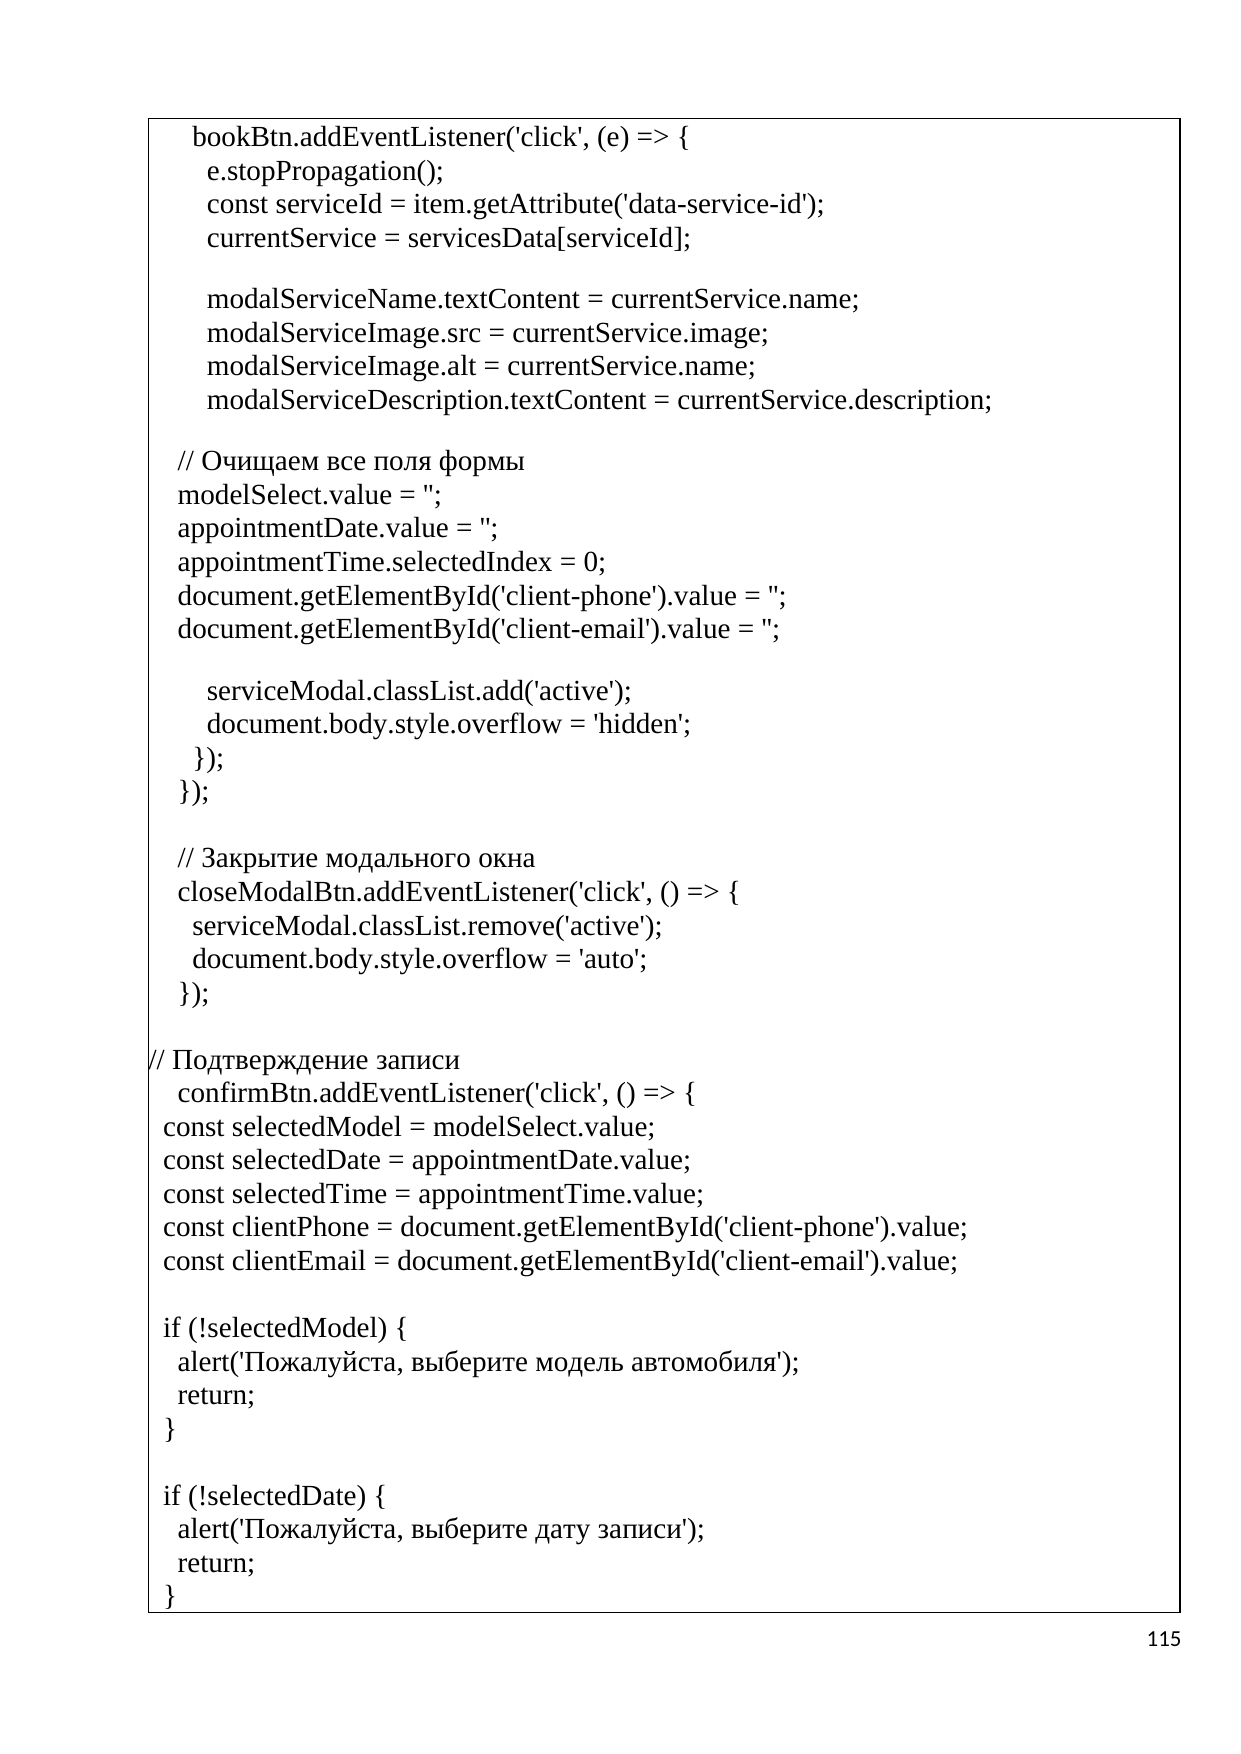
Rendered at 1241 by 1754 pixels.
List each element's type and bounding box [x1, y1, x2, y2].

table_header [149, 119, 1179, 1612]
